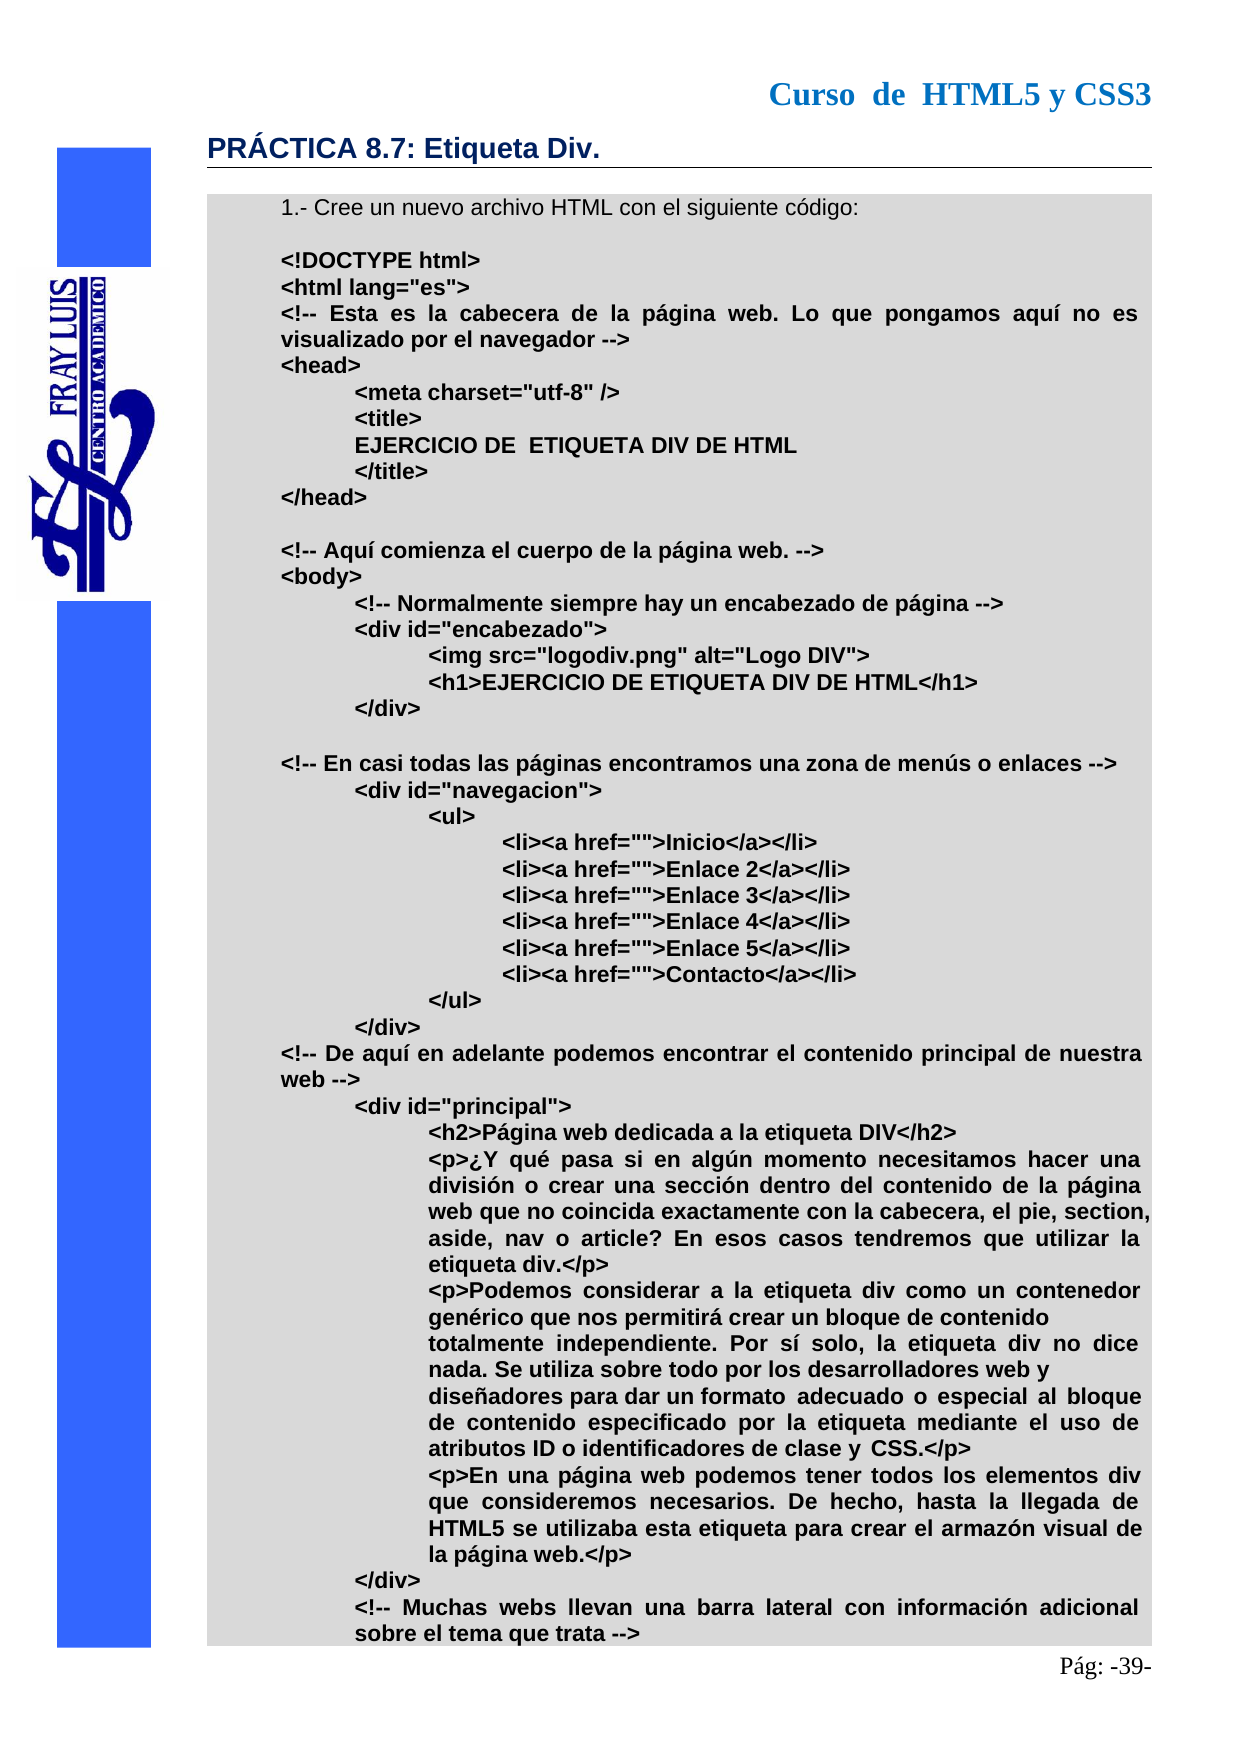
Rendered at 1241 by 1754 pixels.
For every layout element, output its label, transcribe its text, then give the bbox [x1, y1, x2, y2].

text <img src="logodiv.png" alt="Logo DIV"> [207, 642, 1152, 669]
text <title> [207, 405, 1152, 432]
text <!DOCTYPE html> [207, 247, 1152, 273]
text <!-- Muchas webs llevan una barra lateral con información adicional sobre el tema que trata --> [207, 1593, 1152, 1646]
text <p>Podemos considerar a la etiqueta div como un contenedor genérico que nos permitirá crear un bloque de contenido totalmente independiente. Por sí solo, la etiqueta div no dice nada. Se utiliza sobre todo por los desarrolladores web y diseñadores para dar un formato adecuado o especial al bloque de contenido especificado por la etiqueta mediante el uso de atributos ID o identificadores de clase y CSS.</p> [207, 1277, 1152, 1462]
text </ul> [207, 987, 1152, 1014]
text <ul> [207, 803, 1152, 829]
text <head> [207, 352, 1152, 379]
text <li><a href="">Enlace 2</a></li> [207, 856, 1152, 882]
text 1.- Cree un nuevo archivo HTML con el siguiente código: [207, 194, 1152, 221]
text <h1>EJERCICIO DE ETIQUETA DIV DE HTML</h1> [207, 669, 1152, 695]
text <!-- En casi todas las páginas encontramos una zona de menús o enlaces --> [207, 750, 1152, 777]
text <!-- Aquí comienza el cuerpo de la página web. --> [207, 537, 1152, 563]
text <body> [207, 563, 1152, 590]
text <h2>Página web dedicada a la etiqueta DIV</h2> [207, 1119, 1152, 1146]
text <div id="principal"> [207, 1093, 1152, 1119]
text </div> [207, 695, 1152, 721]
text <html lang="es"> [207, 273, 1152, 300]
text <meta charset="utf-8" /> [207, 379, 1152, 405]
text </div> [207, 1567, 1152, 1593]
text </title> [207, 458, 1152, 484]
text <!-- Normalmente siempre hay un encabezado de página --> [207, 590, 1152, 616]
text <li><a href="">Contacto</a></li> [207, 961, 1152, 987]
text <div id="navegacion"> [207, 777, 1152, 803]
text EJERCICIO DE ETIQUETA DIV DE HTML [207, 432, 1152, 458]
text <li><a href="">Enlace 5</a></li> [207, 935, 1152, 961]
text PRÁCTICA 8.7: Etiqueta Div. [207, 131, 1152, 167]
text <li><a href="">Enlace 4</a></li> [207, 908, 1152, 935]
text <li><a href="">Inicio</a></li> [207, 829, 1152, 856]
text <div id="encabezado"> [207, 616, 1152, 642]
text <p>¿Y qué pasa si en algún momento necesitamos hacer una división o crear una sección dentro del contenido de la página web que no coincida exactamente con la cabecera, el pie, section, aside, nav o article? En esos casos tendremos que utilizar la etiqueta div.</p> [207, 1146, 1152, 1277]
text <p>En una página web podemos tener todos los elementos div que consideremos necesarios. De hecho, hasta la llegada de HTML5 se utilizaba esta etiqueta para crear el armazón visual de la página web.</p> [207, 1462, 1152, 1567]
text <!-- Esta es la cabecera de la página web. Lo que pongamos aquí no es visualizado por el navegador --> [207, 300, 1152, 352]
text <!-- De aquí en adelante podemos encontrar el contenido principal de nuestra web --> [207, 1040, 1152, 1093]
text </div> [207, 1014, 1152, 1040]
text <li><a href="">Enlace 3</a></li> [207, 882, 1152, 908]
text </head> [207, 484, 1152, 511]
